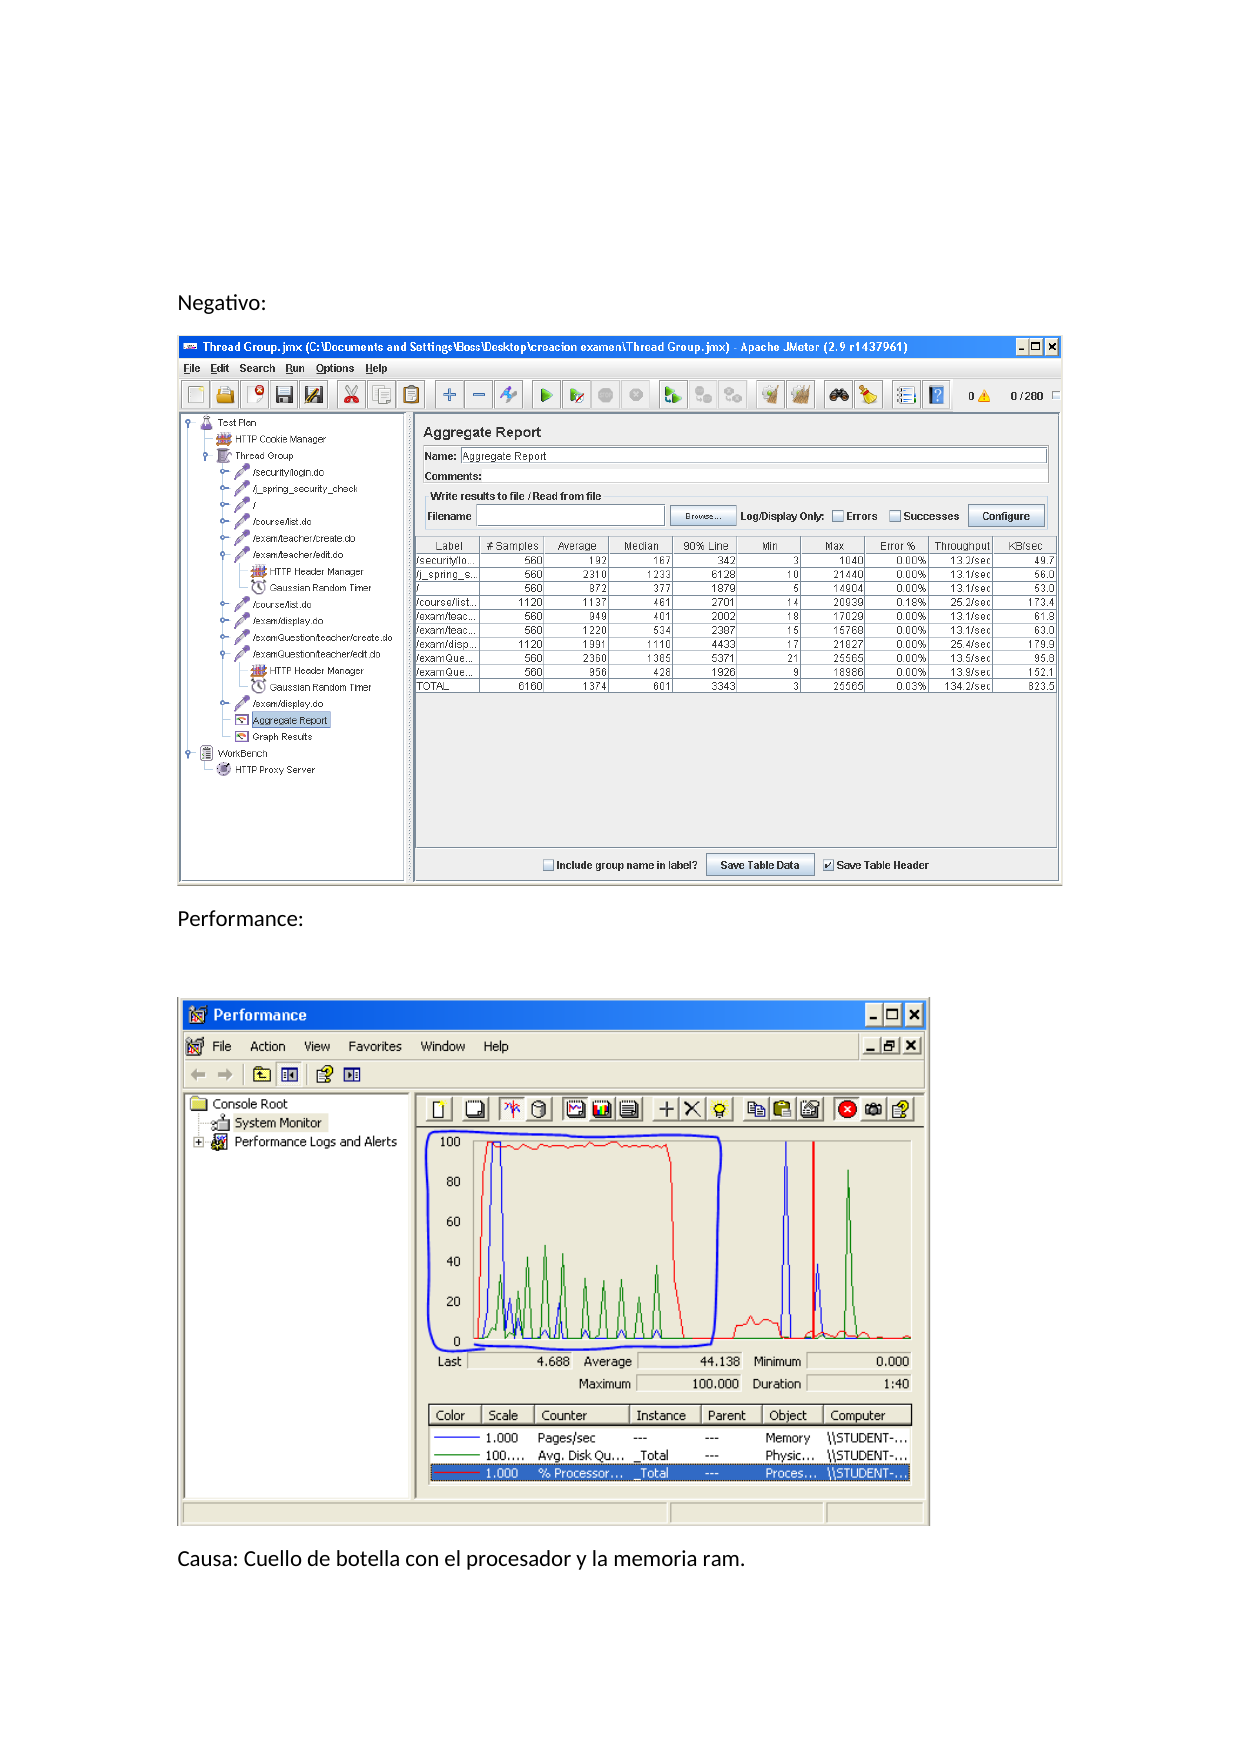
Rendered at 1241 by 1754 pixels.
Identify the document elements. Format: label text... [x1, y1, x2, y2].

text Causa: Cuello de botella con el procesador y la memoria ram. [177, 1544, 1063, 1572]
text Performance: [177, 904, 1063, 932]
text Negativo: [177, 288, 1063, 316]
picture [177, 997, 931, 1526]
picture [177, 335, 1063, 886]
